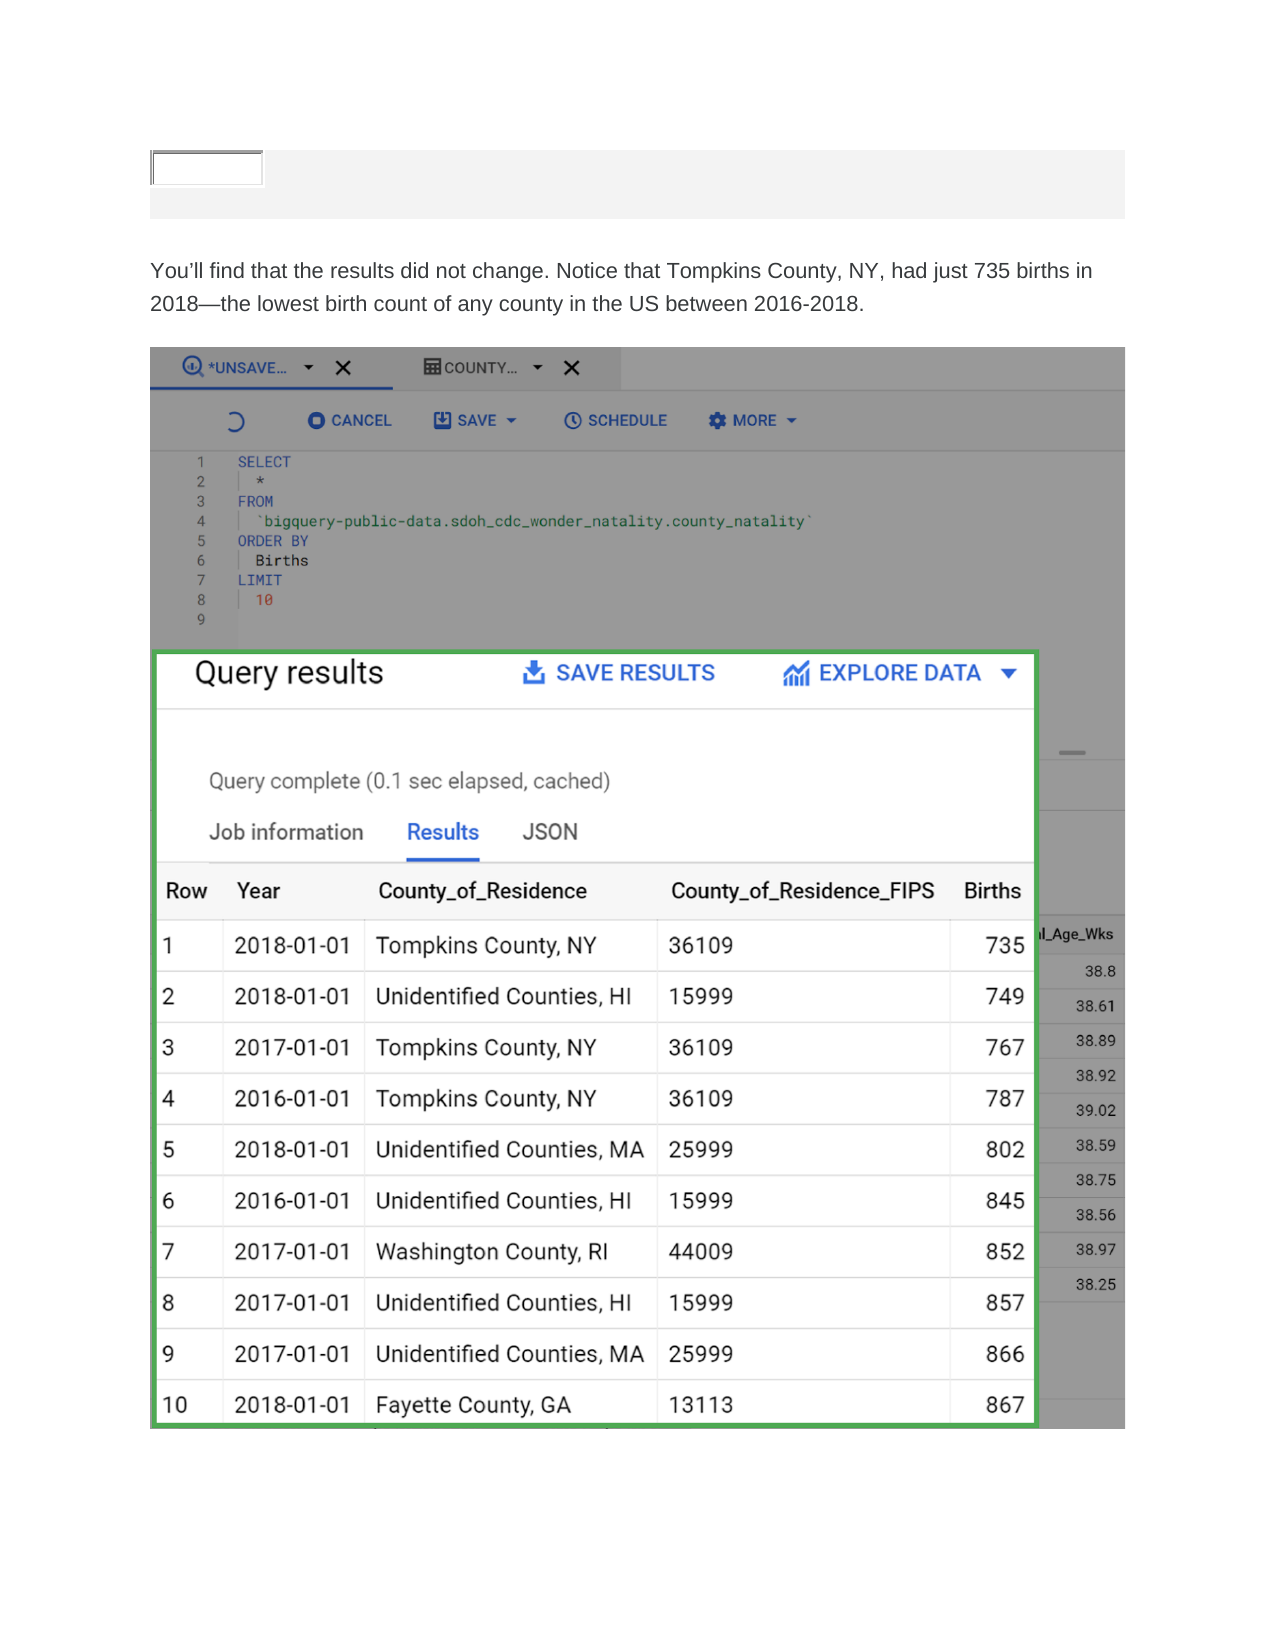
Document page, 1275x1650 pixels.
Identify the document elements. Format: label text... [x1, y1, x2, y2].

picture [150, 347, 1125, 1429]
text You’ll find that the results did not change. Notice that Tompkins County, NY, had just 735 births in 2018—the lowest birth count of any county in the US between 2016-2018. [150, 250, 1125, 316]
